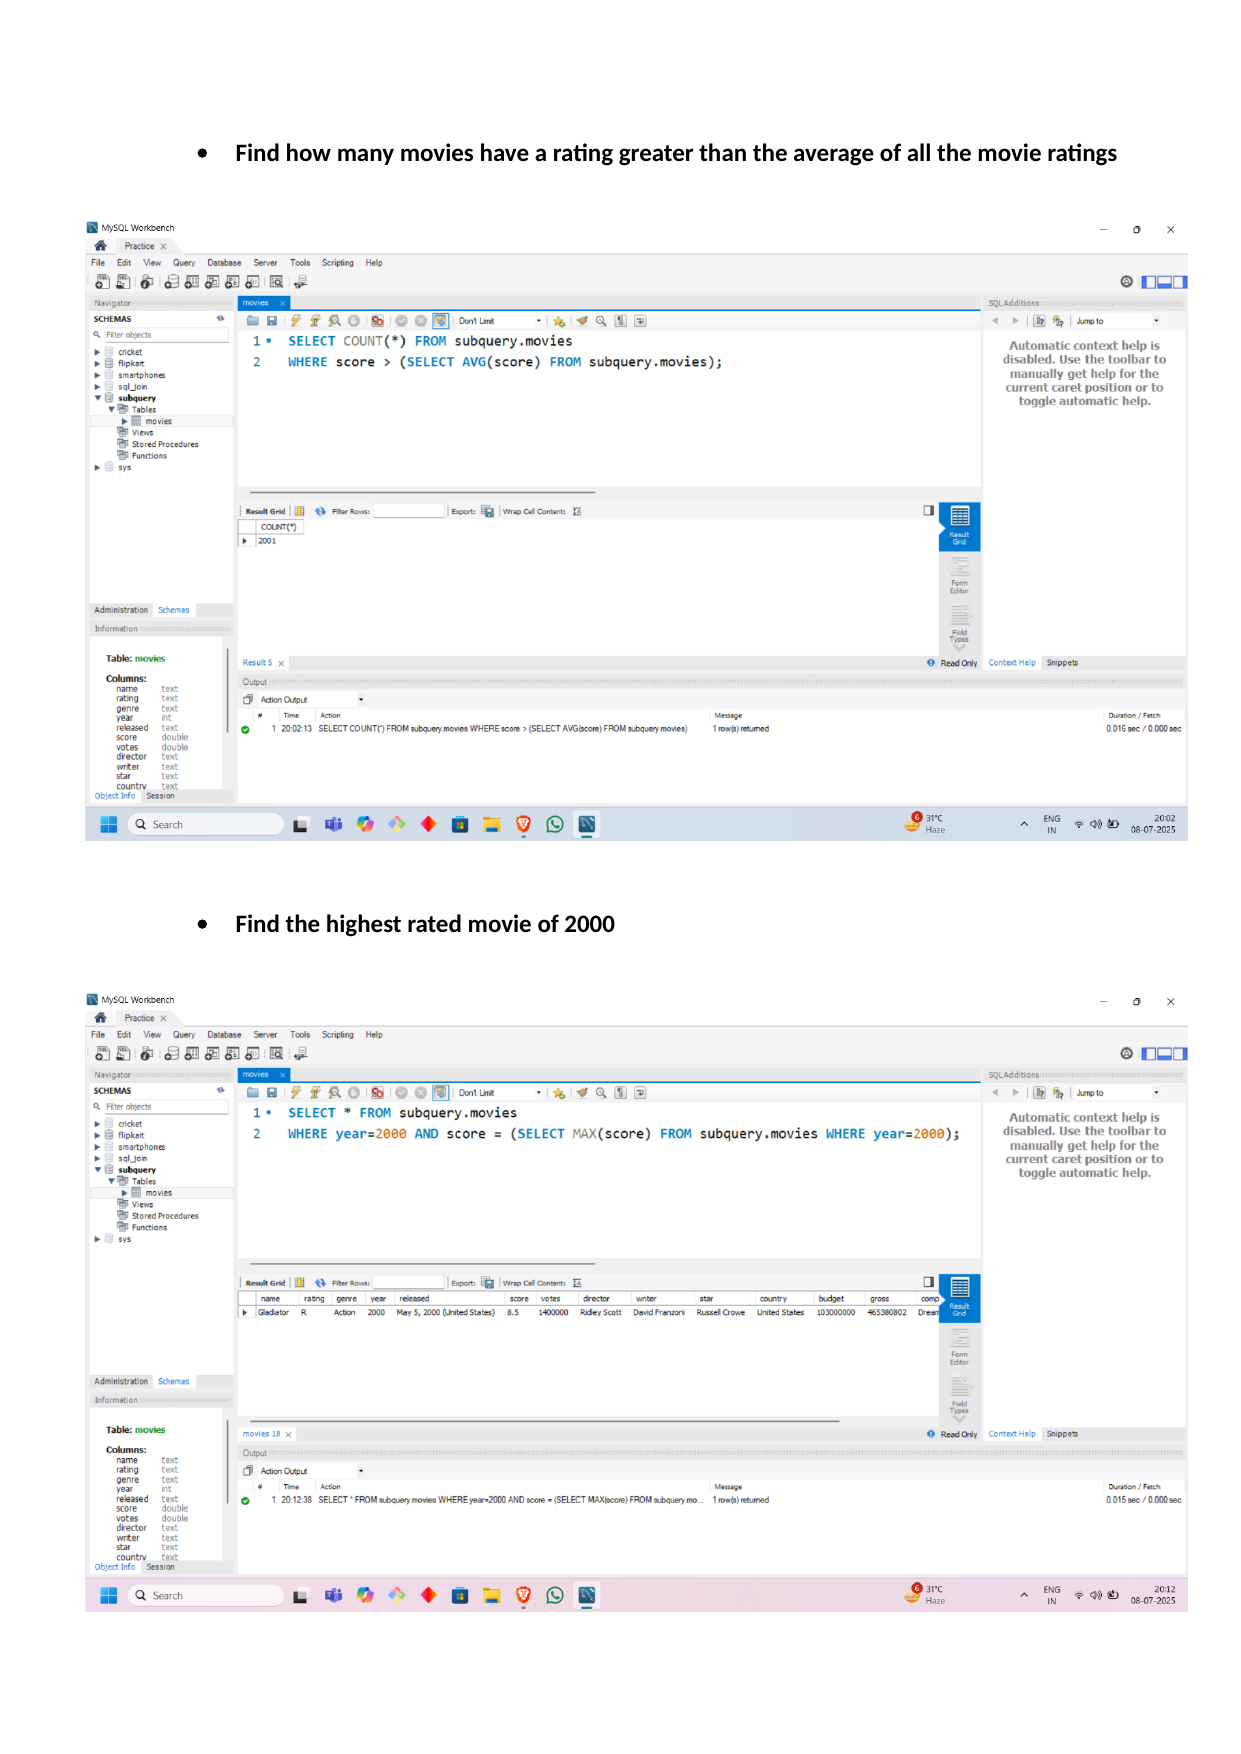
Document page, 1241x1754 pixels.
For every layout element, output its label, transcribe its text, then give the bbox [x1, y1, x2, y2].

list Find how many movies have a rating greater than the average of all the movie ratings [198, 137, 1188, 168]
picture [85, 220, 1188, 841]
list Find the highest rated movie of 2000 [198, 909, 1188, 939]
picture [85, 991, 1188, 1612]
